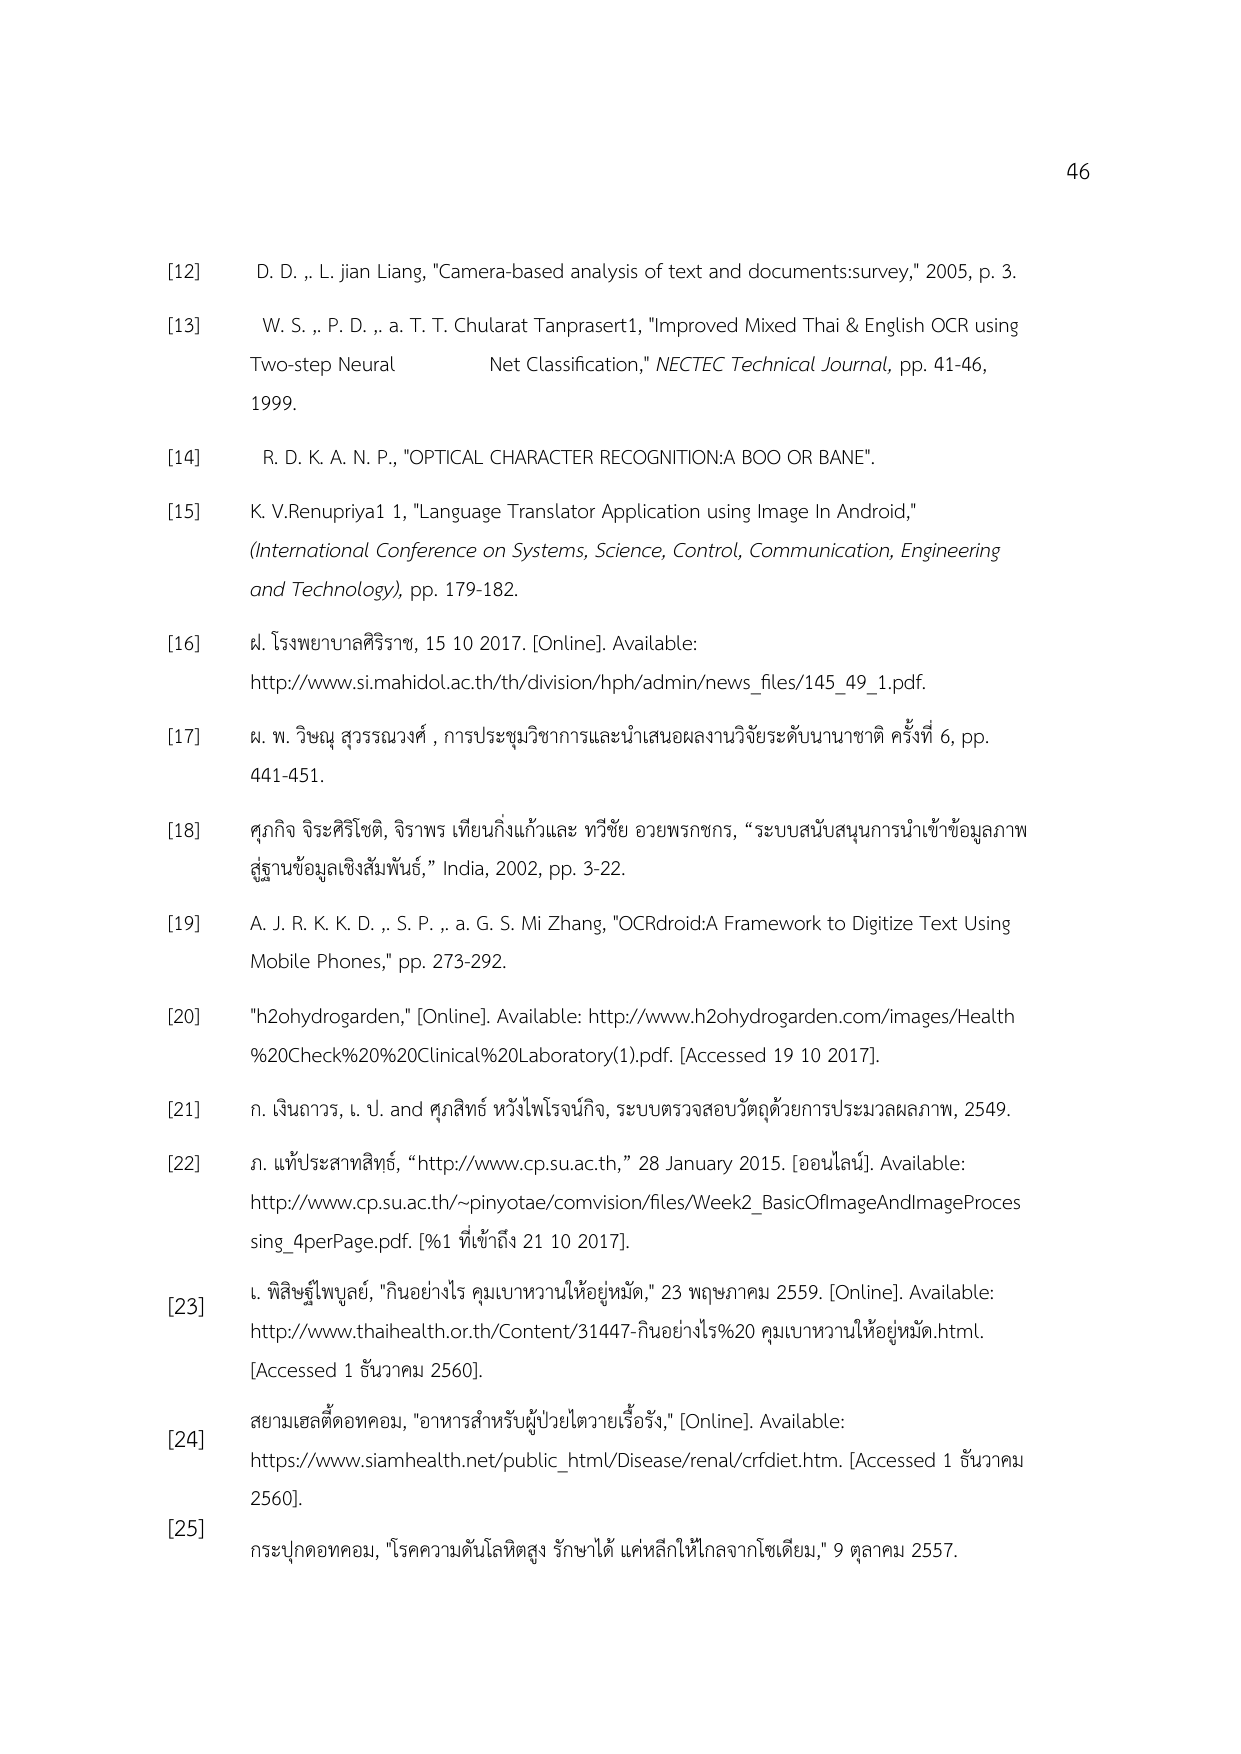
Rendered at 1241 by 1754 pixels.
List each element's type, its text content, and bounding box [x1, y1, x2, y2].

table_cell W. S. ,. P. D. ,. a. T. T. Chularat Tanprasert1, "Improved Mixed Thai & English OCR using Two-step Neural Net Classification," NECTEC Technical Journal, pp. 41-46, 1999. [249, 293, 1031, 425]
table_cell [18] [166, 798, 248, 891]
table_cell ผ. พ. วิษณุ สุวรรณวงศ์ , การประชุมวิชาการและนำเสนอผลงานวิจัยระดับนานาชาติ ครั้งที่ 6, pp. 441-451. [249, 704, 1031, 797]
table_cell [17] [166, 704, 248, 797]
table_cell R. D. K. A. N. P., "OPTICAL CHARACTER RECOGNITION:A BOO OR BANE". [249, 425, 1031, 479]
table_cell "h2ohydrogarden," [Online]. Available: http://www.h2ohydrogarden.com/images/Health%20Check%20%20Clinical%20Laboratory(1).pdf. [Accessed 19 10 2017]. [249, 984, 1031, 1077]
table_cell [12] [166, 239, 248, 293]
table_cell A. J. R. K. K. D. ,. S. P. ,. a. G. S. Mi Zhang, "OCRdroid:A Framework to Digitize Text Using Mobile Phones," pp. 273-292. [249, 891, 1031, 984]
table_cell [20] [166, 984, 248, 1077]
table_cell [16] [166, 611, 248, 704]
table_cell ก. เงินถาวร, เ. ป. and ศุภสิทธ์ หวังไพโรจน์กิจ, ระบบตรวจสอบวัตถุด้วยการประมวลผลภาพ, 2549. [249, 1077, 1031, 1131]
table_cell [13] [166, 293, 248, 425]
table_cell ฝ. โรงพยาบาลศิริราช, 15 10 2017. [Online]. Available: http://www.si.mahidol.ac.th/th/division/hph/admin/news_files/145_49_1.pdf. [249, 611, 1031, 704]
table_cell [166, 1131, 248, 1597]
table_cell K. V.Renupriya1 1, "Language Translator Application using Image In Android," (International Conference on Systems, Science, Control, Communication, Engineering and Technology), pp. 179-182. [249, 479, 1031, 611]
table_cell [21] [166, 1077, 248, 1131]
table_cell D. D. ,. L. jian Liang, "Camera-based analysis of text and documents:survey," 2005, p. 3. [249, 239, 1031, 293]
table_cell [19] [166, 891, 248, 984]
table_cell [14] [166, 425, 248, 479]
table_cell ศุภกิจ จิระศิริโชติ, จิราพร เทียนกิ่งแก้วและ ทวีชัย อวยพรกชกร, “ระบบสนับสนุนการนำเข้าข้อมูลภาพสู่ฐานข้อมูลเชิงสัมพันธ์,” India, 2002, pp. 3-22. [249, 798, 1031, 891]
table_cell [249, 1131, 1031, 1597]
table_cell [15] [166, 479, 248, 611]
